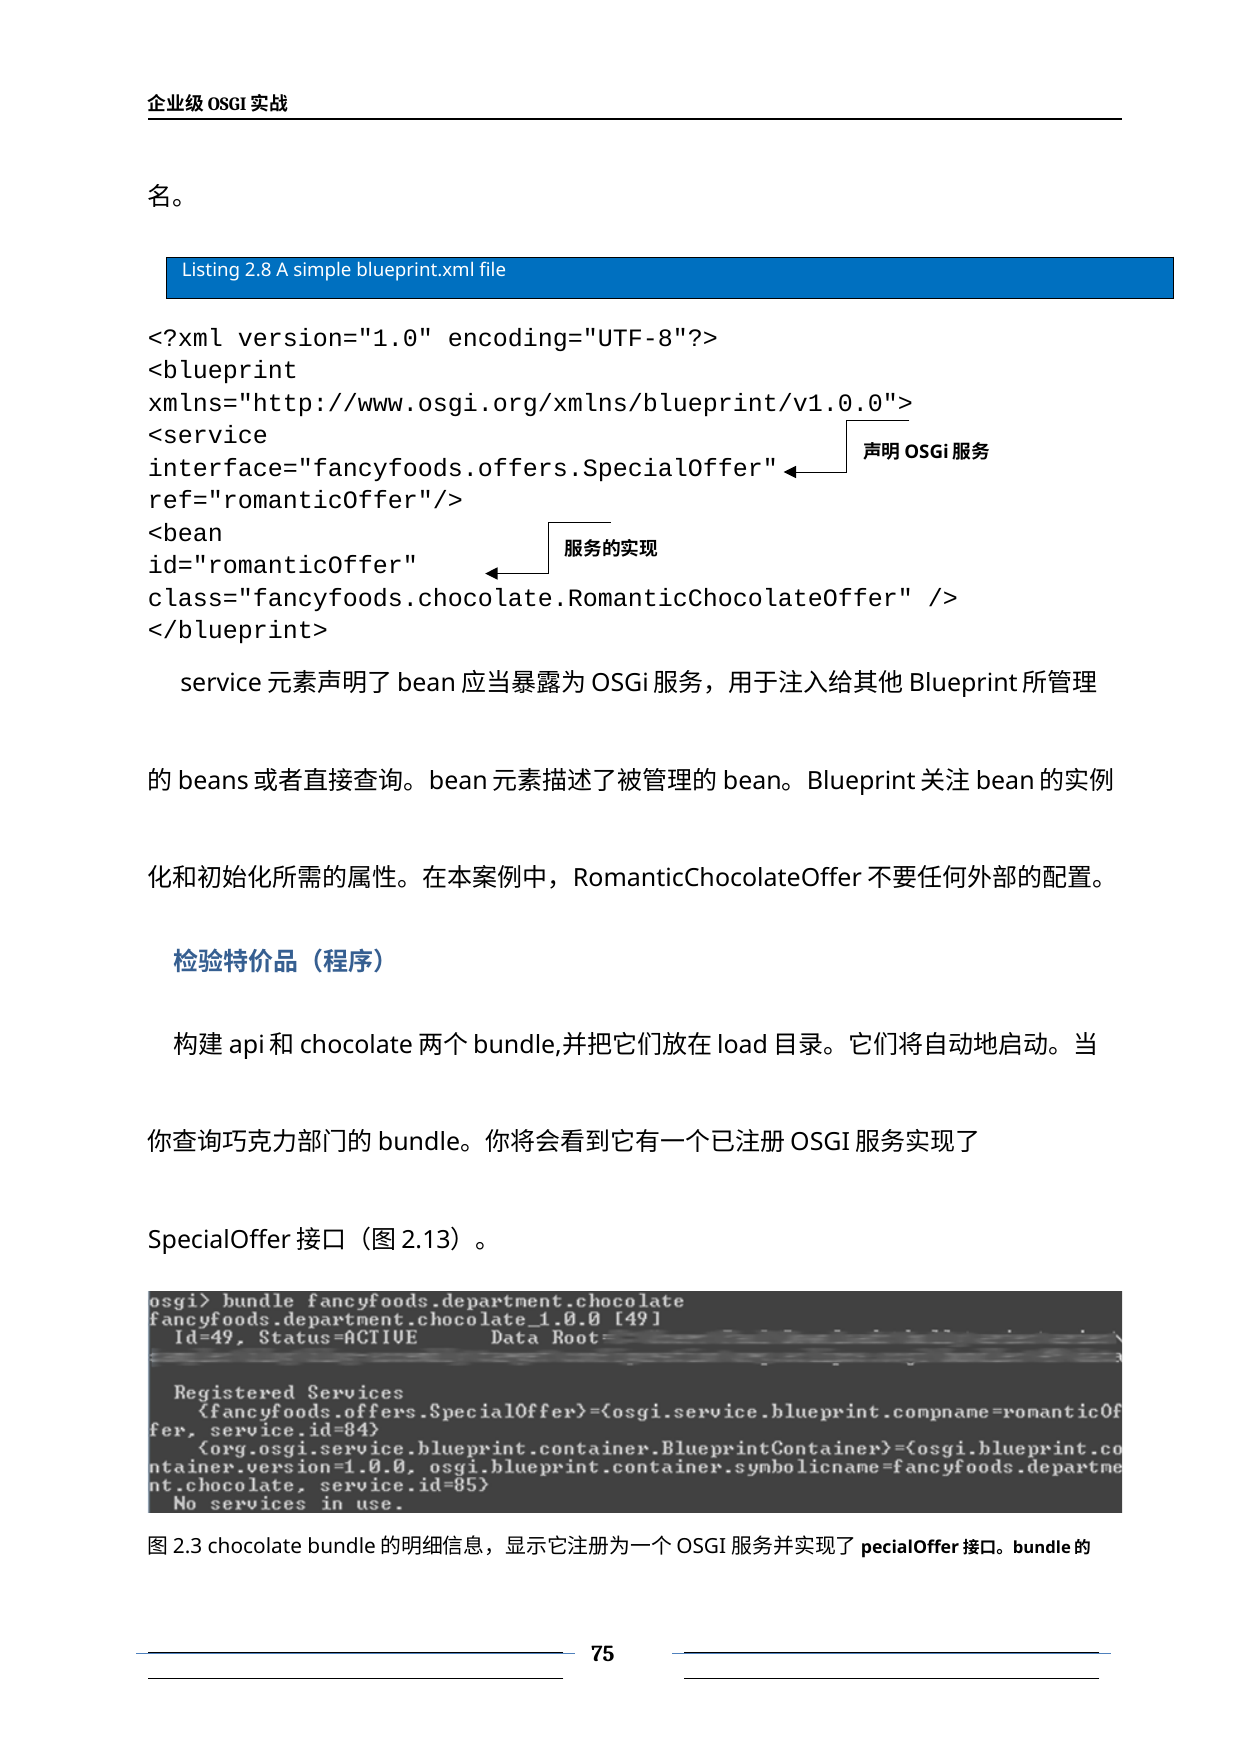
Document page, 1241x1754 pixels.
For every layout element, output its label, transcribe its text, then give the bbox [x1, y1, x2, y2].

text ref="romanticOffer"/> [148, 486, 1122, 518]
text <service [148, 421, 846, 453]
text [148, 1529, 1122, 1561]
text <blueprint [148, 356, 1122, 388]
text </blueprint> [148, 616, 1122, 648]
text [148, 162, 1122, 227]
text service元素声明了bean应当暴露为OSGi服务，用于注入给其他Blueprint所管理的beans或者直接查询。bean元素描述了被管理的bean。Blueprint关注bean的实例化和初始化所需的属性。在本案例中，RomanticChocolateOffer不要任何外部的配置。 [148, 648, 1122, 908]
text <bean [148, 518, 1122, 551]
text 构建api和chocolate两个bundle,并把它们放在load目录。它们将自动地启动。当你查询巧克力部门的bundle。你将会看到它有一个已注册OSGI服务实现了SpecialOffer接口（图2.13）。 [148, 1010, 1122, 1270]
text id="romanticOffer" [148, 551, 1122, 583]
text <service [847, 421, 1122, 453]
text class="fancyfoods.chocolate.RomanticChocolateOffer" /> [148, 583, 1122, 616]
text xmlns="http://www.osgi.org/xmlns/blueprint/v1.0.0"> [148, 388, 1122, 421]
text 检验特价品（程序） [148, 927, 1122, 992]
text <?xml version="1.0" encoding="UTF-8"?> [148, 323, 1122, 356]
text interface="fancyfoods.offers.SpecialOffer" [148, 453, 1122, 486]
